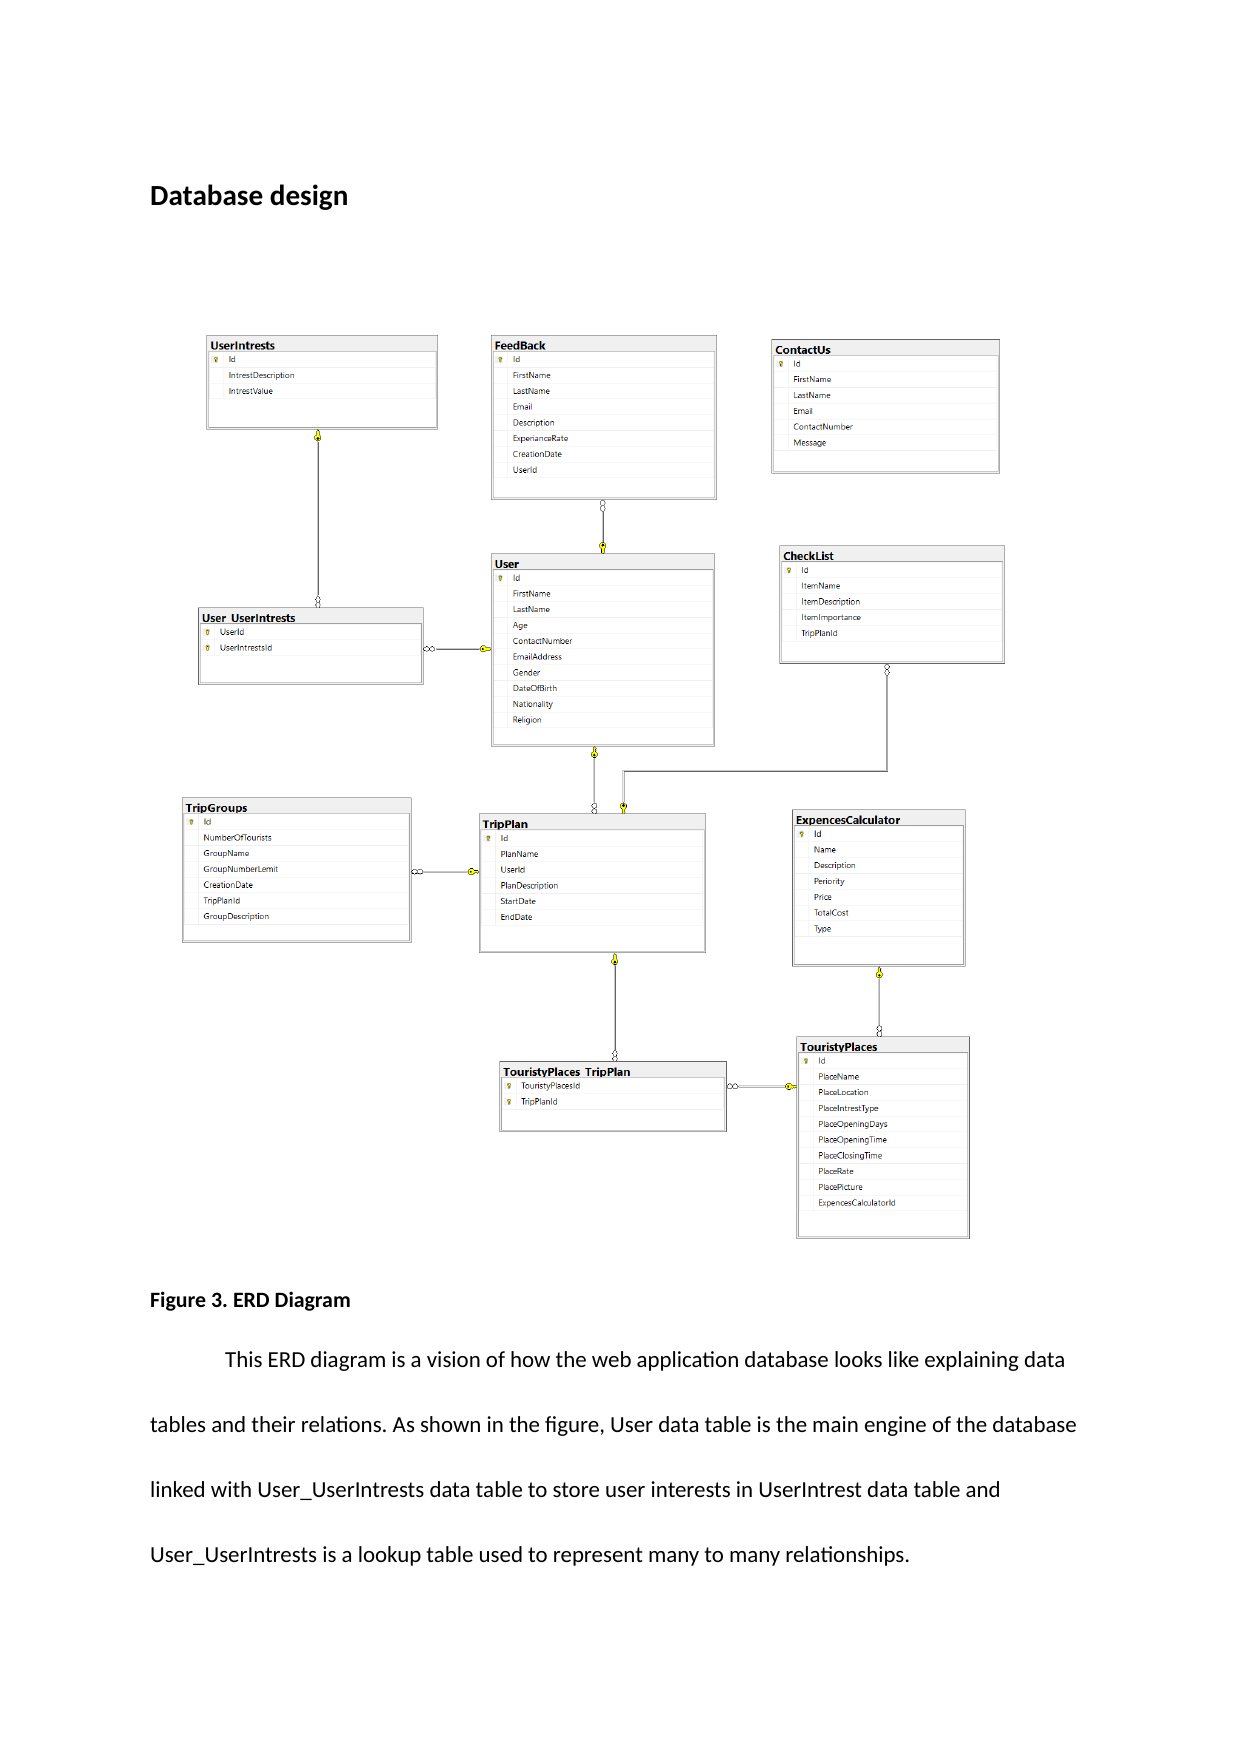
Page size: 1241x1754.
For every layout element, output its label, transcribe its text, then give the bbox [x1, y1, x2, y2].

picture [150, 311, 1015, 1246]
text Figure 3. ERD Diagram [150, 1283, 1090, 1316]
subtitle Database design [150, 162, 1090, 227]
text This ERD diagram is a vision of how the web application database looks like explaining data tables and their relations. As shown in the figure, User data table is the main engine of the database linked with User_UserIntrests data table to store user interests in UserIntrest data table and User_UserIntrests is a lookup table used to represent many to many relationships. [150, 1343, 1090, 1570]
